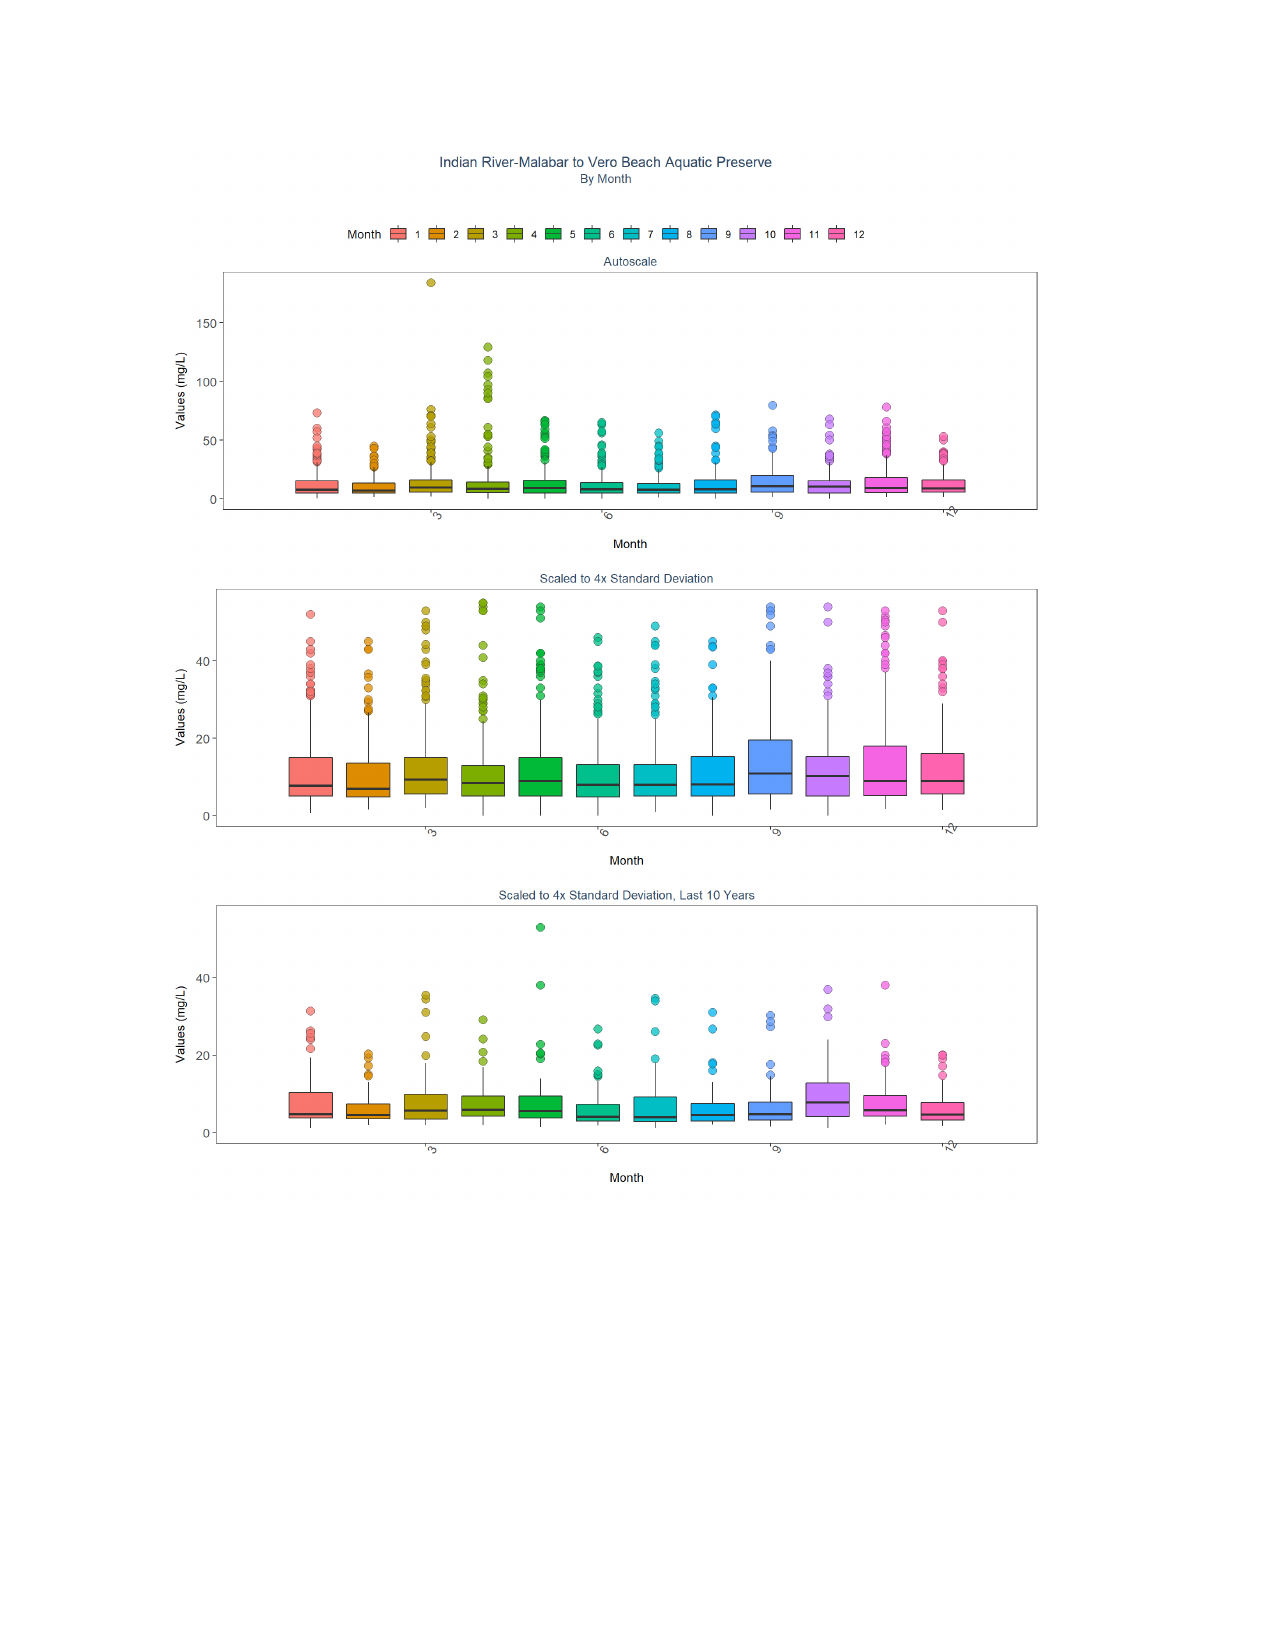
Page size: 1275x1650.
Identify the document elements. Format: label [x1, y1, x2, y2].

picture [168, 150, 1044, 1200]
